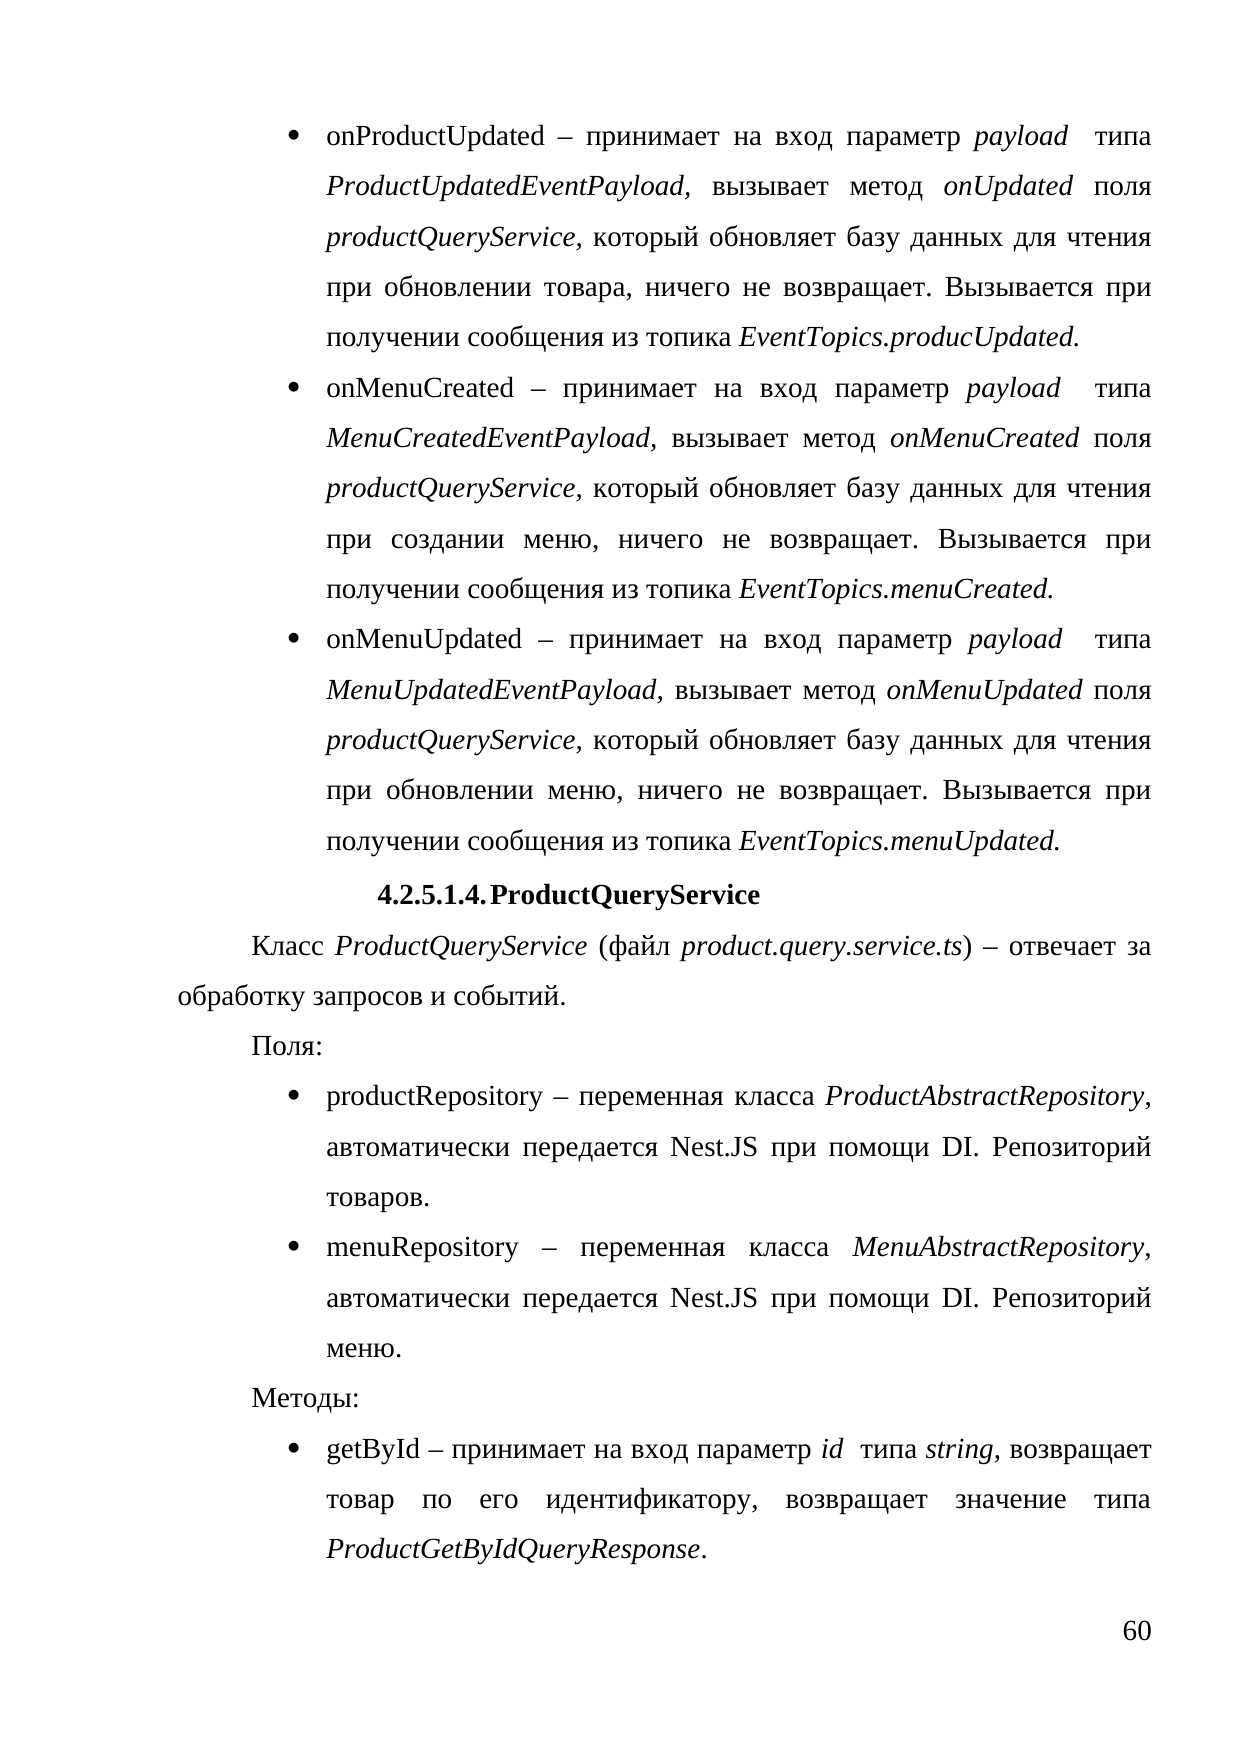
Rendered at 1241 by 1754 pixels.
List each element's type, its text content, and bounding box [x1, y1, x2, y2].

list menuRepository – переменная класса MenuAbstractRepository, автоматически передается Nest.JS при помощи DI. Репозиторий меню. [288, 1229, 1152, 1364]
text Класс ProductQueryService (файл product.query.service.ts) – отвечает за обработку запросов и событий. [177, 928, 1152, 1011]
list onMenuCreated – принимает на вход параметр payload типа MenuCreatedEventPayload, вызывает метод onMenuCreated поля productQueryService, который обновляет базу данных для чтения при создании меню, ничего не возвращает. Вызывается при получении сообщения из топика EventTopics.menuCreated. [288, 370, 1152, 605]
text Поля: [177, 1028, 1152, 1062]
list getById – принимает на вход параметр id типа string, возвращает товар по его идентификатору, возвращает значение типа ProductGetByIdQueryResponse. [288, 1431, 1152, 1565]
subtitle ProductQueryService [377, 877, 1152, 911]
text Методы: [177, 1381, 1152, 1414]
list onMenuUpdated – принимает на вход параметр payload типа MenuUpdatedEventPayload, вызывает метод onMenuUpdated поля productQueryService, который обновляет базу данных для чтения при обновлении меню, ничего не возвращает. Вызывается при получении сообщения из топика EventTopics.menuUpdated. [288, 621, 1152, 856]
list onProductUpdated – принимает на вход параметр payload типа ProductUpdatedEventPayload, вызывает метод onUpdated поля productQueryService, который обновляет базу данных для чтения при обновлении товара, ничего не возвращает. Вызывается при получении сообщения из топика EventTopics.producUpdated. [288, 118, 1152, 353]
list productRepository – переменная класса ProductAbstractRepository, автоматически передается Nest.JS при помощи DI. Репозиторий товаров. [288, 1078, 1152, 1213]
